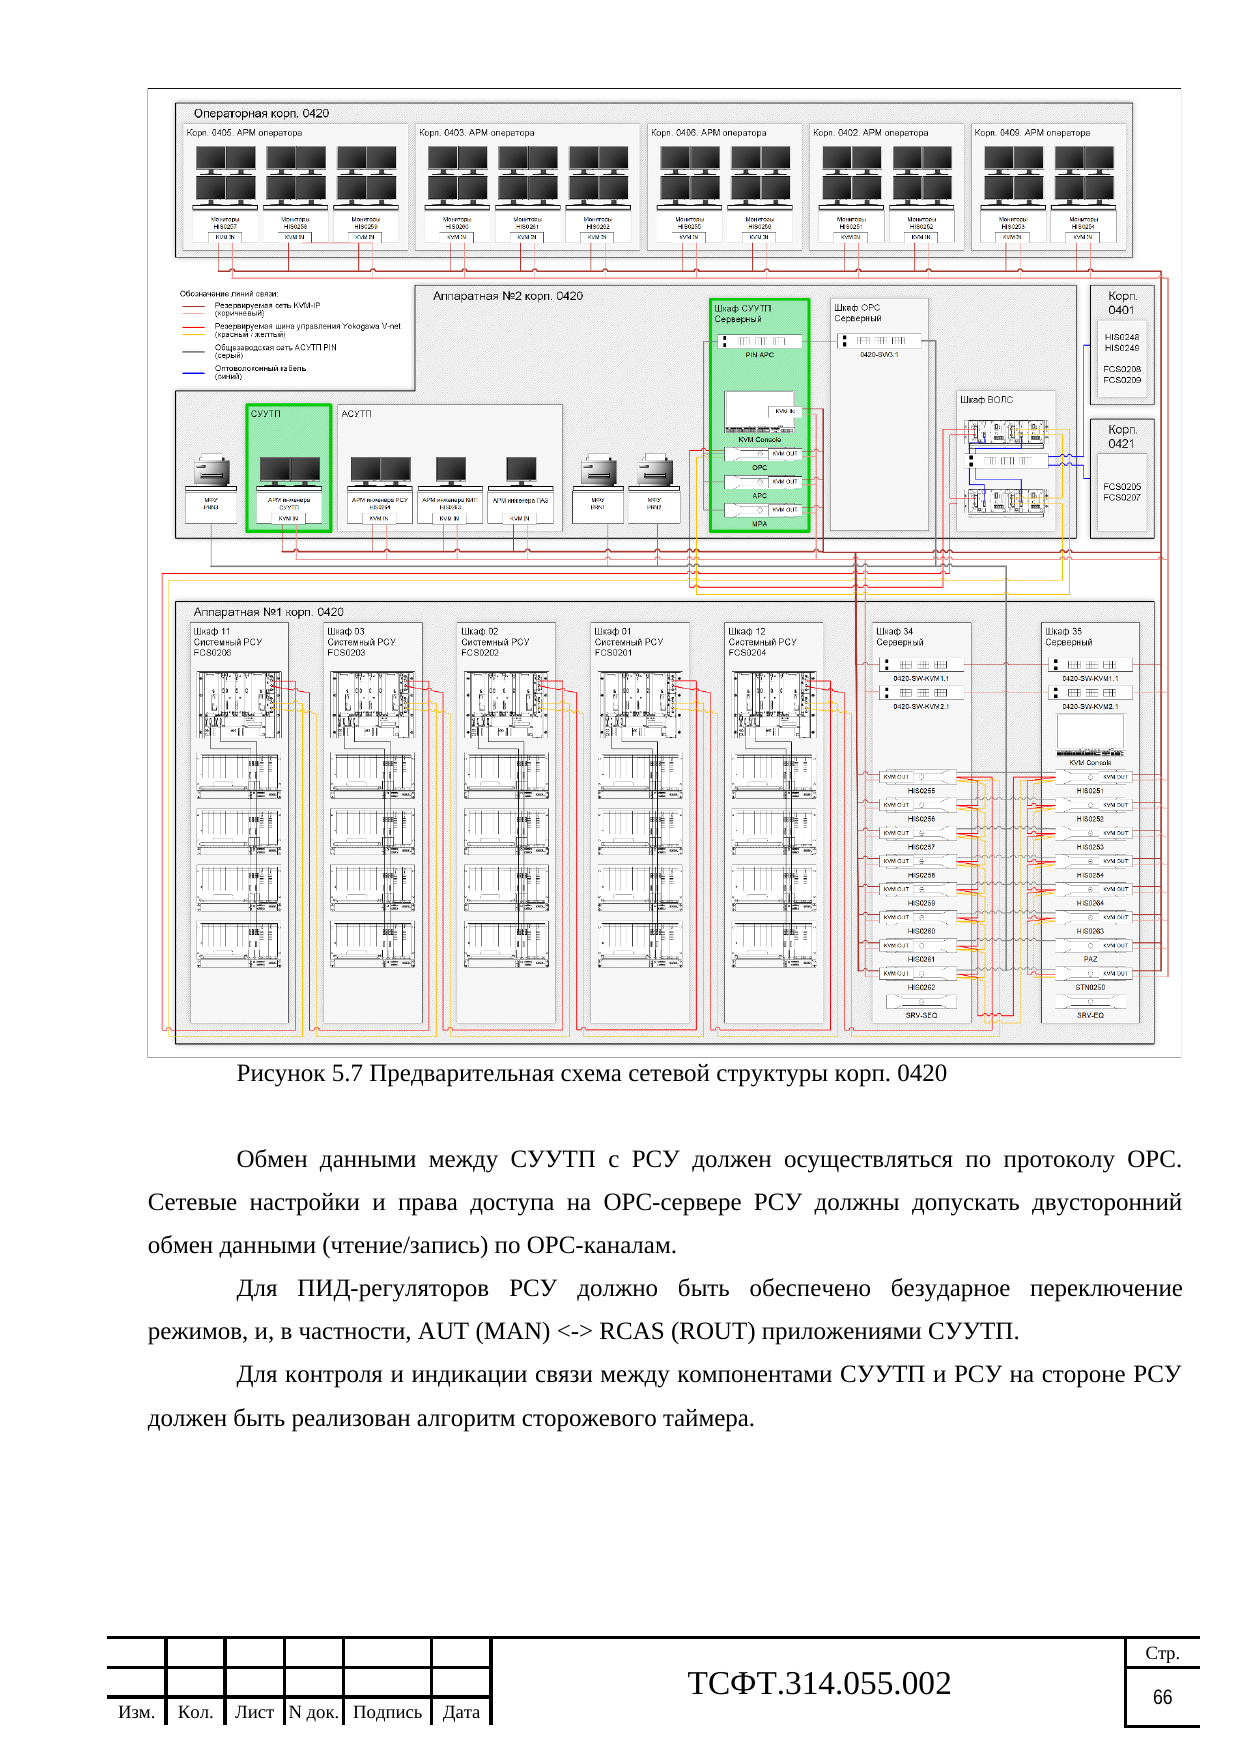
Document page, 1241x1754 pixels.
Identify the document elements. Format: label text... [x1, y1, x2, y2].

text Обмен данными между СУУТП с РСУ должен осуществляться по протоколу OPC. Сетевые настройки и права доступа на ОРС-сервере РСУ должны допускать двусторонний обмен данными (чтение/запись) по OPC-каналам. [148, 1144, 1183, 1259]
text Для ПИД-регуляторов РСУ должно быть обеспечено безударное переключение режимов, и, в частности, AUT (MAN) <-> RCAS (ROUT) приложениями СУУТП. [148, 1273, 1183, 1345]
picture [147, 88, 1182, 1058]
text Для контроля и индикации связи между компонентами СУУТП и РСУ на стороне РСУ должен быть реализован алгоритм сторожевого таймера. [148, 1359, 1183, 1431]
